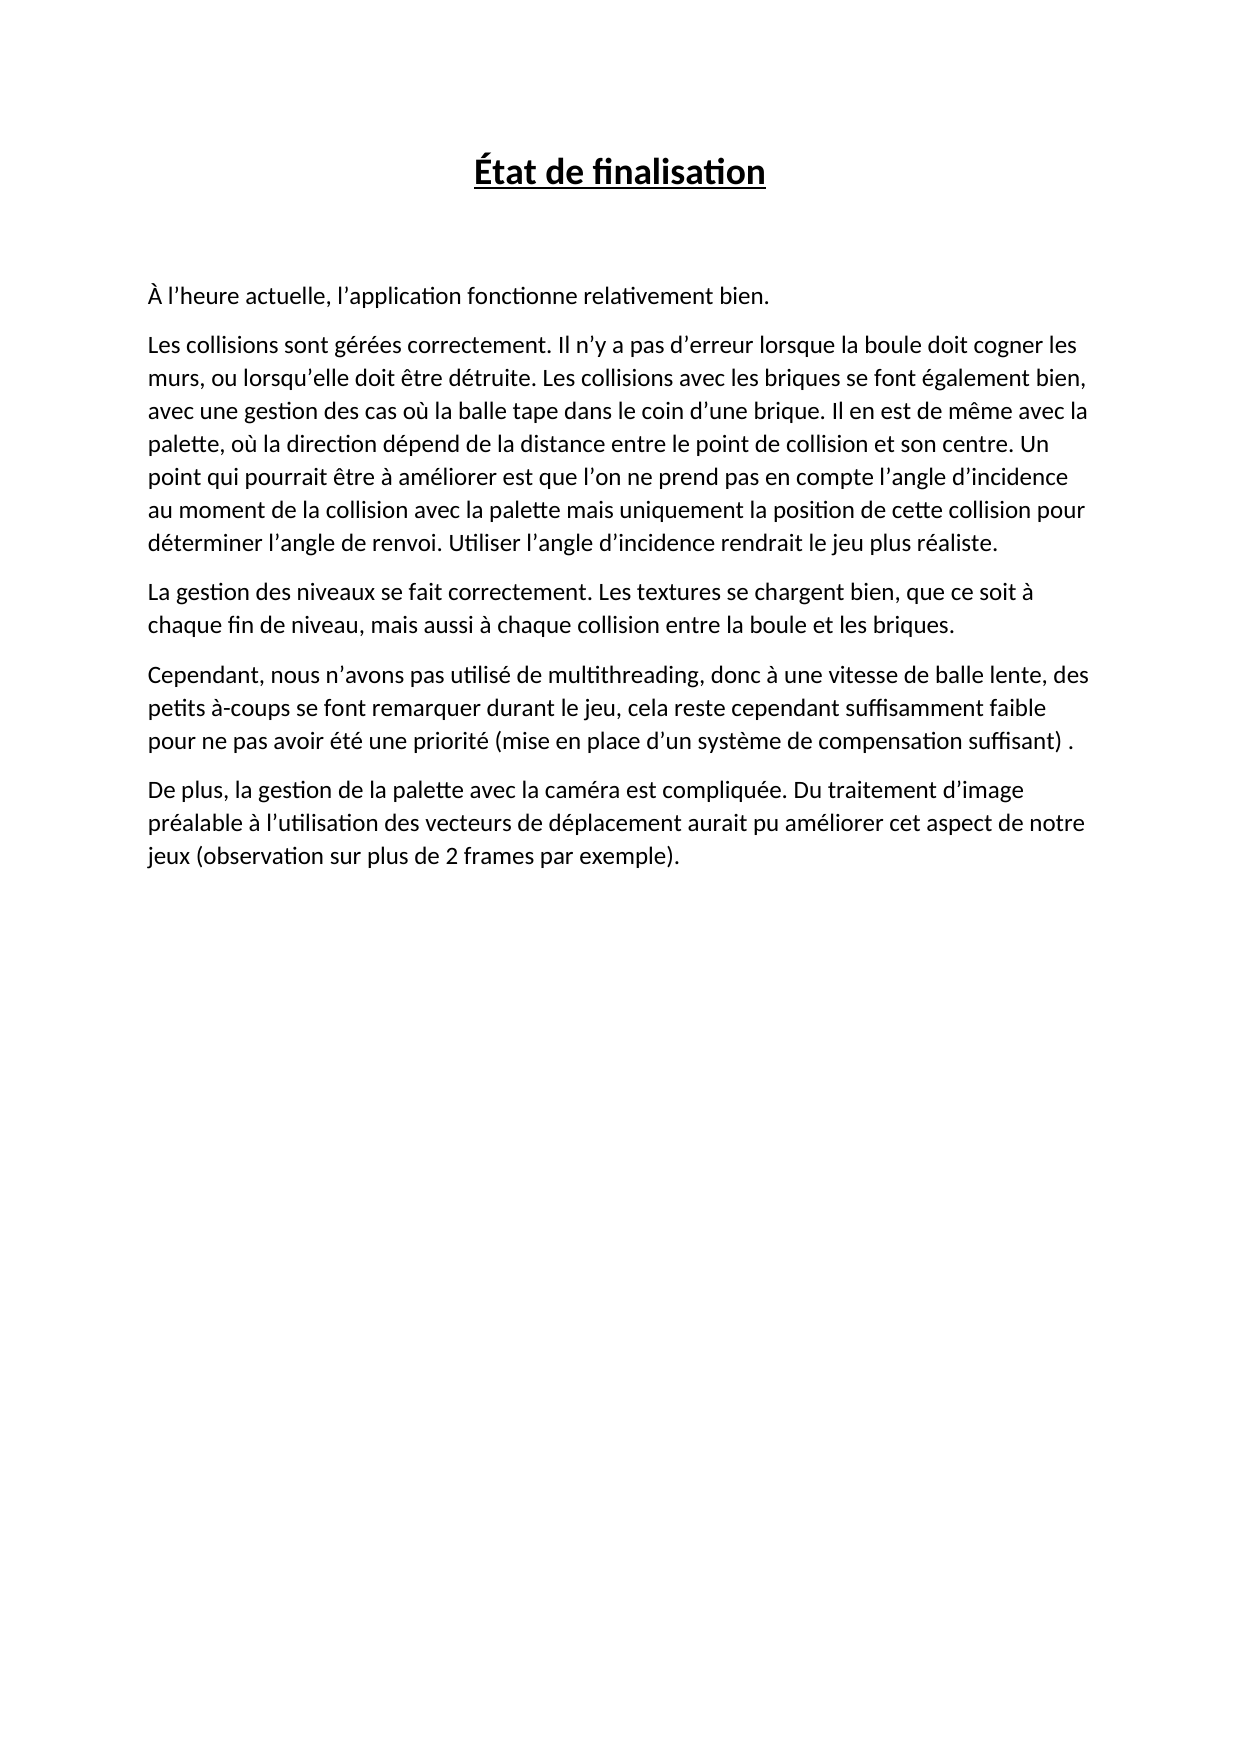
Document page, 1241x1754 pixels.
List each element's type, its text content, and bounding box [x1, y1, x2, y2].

text État de finalisation [148, 148, 1093, 193]
text Cependant, nous n’avons pas utilisé de multithreading, donc à une vitesse de balle lente, des petits à-coups se font remarquer durant le jeu, cela reste cependant suffisamment faible pour ne pas avoir été une priorité (mise en place d’un système de compensation suffisant) . [148, 659, 1093, 755]
text La gestion des niveaux se fait correctement. Les textures se chargent bien, que ce soit à chaque fin de niveau, mais aussi à chaque collision entre la boule et les briques. [148, 577, 1093, 640]
text De plus, la gestion de la palette avec la caméra est compliquée. Du traitement d’image préalable à l’utilisation des vecteurs de déplacement aurait pu améliorer cet aspect de notre jeux (observation sur plus de 2 frames par exemple). [148, 774, 1093, 871]
text À l’heure actuelle, l’application fonctionne relativement bien. [148, 280, 1093, 310]
text Les collisions sont gérées correctement. Il n’y a pas d’erreur lorsque la boule doit cogner les murs, ou lorsqu’elle doit être détruite. Les collisions avec les briques se font également bien, avec une gestion des cas où la balle tape dans le coin d’une brique. Il en est de même avec la palette, où la direction dépend de la distance entre le point de collision et son centre. Un point qui pourrait être à améliorer est que l’on ne prend pas en compte l’angle d’incidence au moment de la collision avec la palette mais uniquement la position de cette collision pour déterminer l’angle de renvoi. Utiliser l’angle d’incidence rendrait le jeu plus réaliste. [148, 329, 1093, 557]
